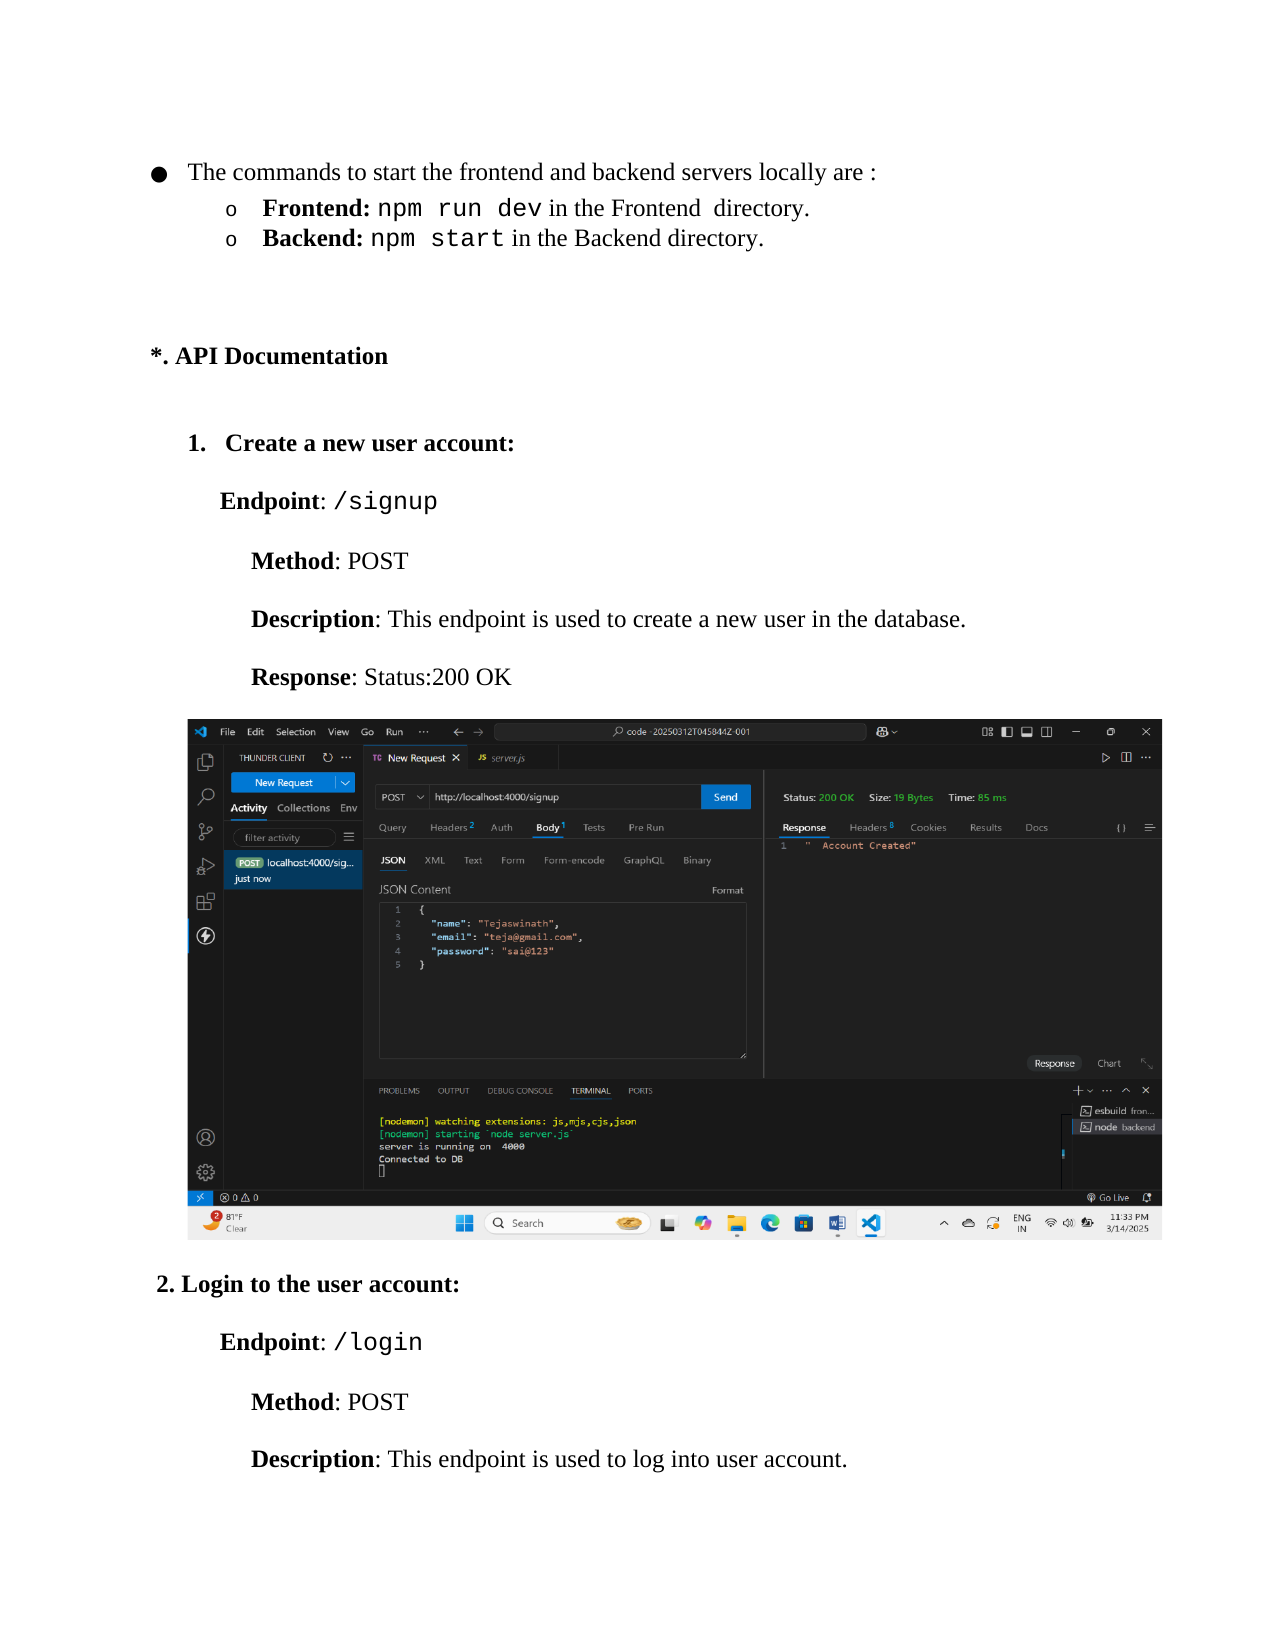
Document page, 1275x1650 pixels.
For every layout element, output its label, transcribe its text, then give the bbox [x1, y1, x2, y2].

list Create a new user account: [187, 428, 1162, 457]
picture [187, 719, 1163, 1240]
text  Endpoint: /signup [112, 486, 1162, 517]
text  Description: This endpoint is used to create a new user in the database. [187, 604, 1162, 633]
text *. API Documentation [150, 341, 1162, 370]
list  Method: POST [187, 1387, 1162, 1415]
text  Description: This endpoint is used to log into user account. [187, 1444, 1162, 1473]
list Backend: npm start in the Backend directory. [225, 223, 1162, 254]
list The commands to start the frontend and backend servers locally are : [150, 150, 1162, 193]
text  Response: Status:200 OK [187, 662, 1162, 691]
list  Method: POST [187, 546, 1162, 575]
list Frontend: npm run dev in the Frontend directory. [225, 193, 1162, 223]
text  Endpoint: /login [112, 1327, 1162, 1357]
text 2. Login to the user account: [112, 1269, 1162, 1297]
